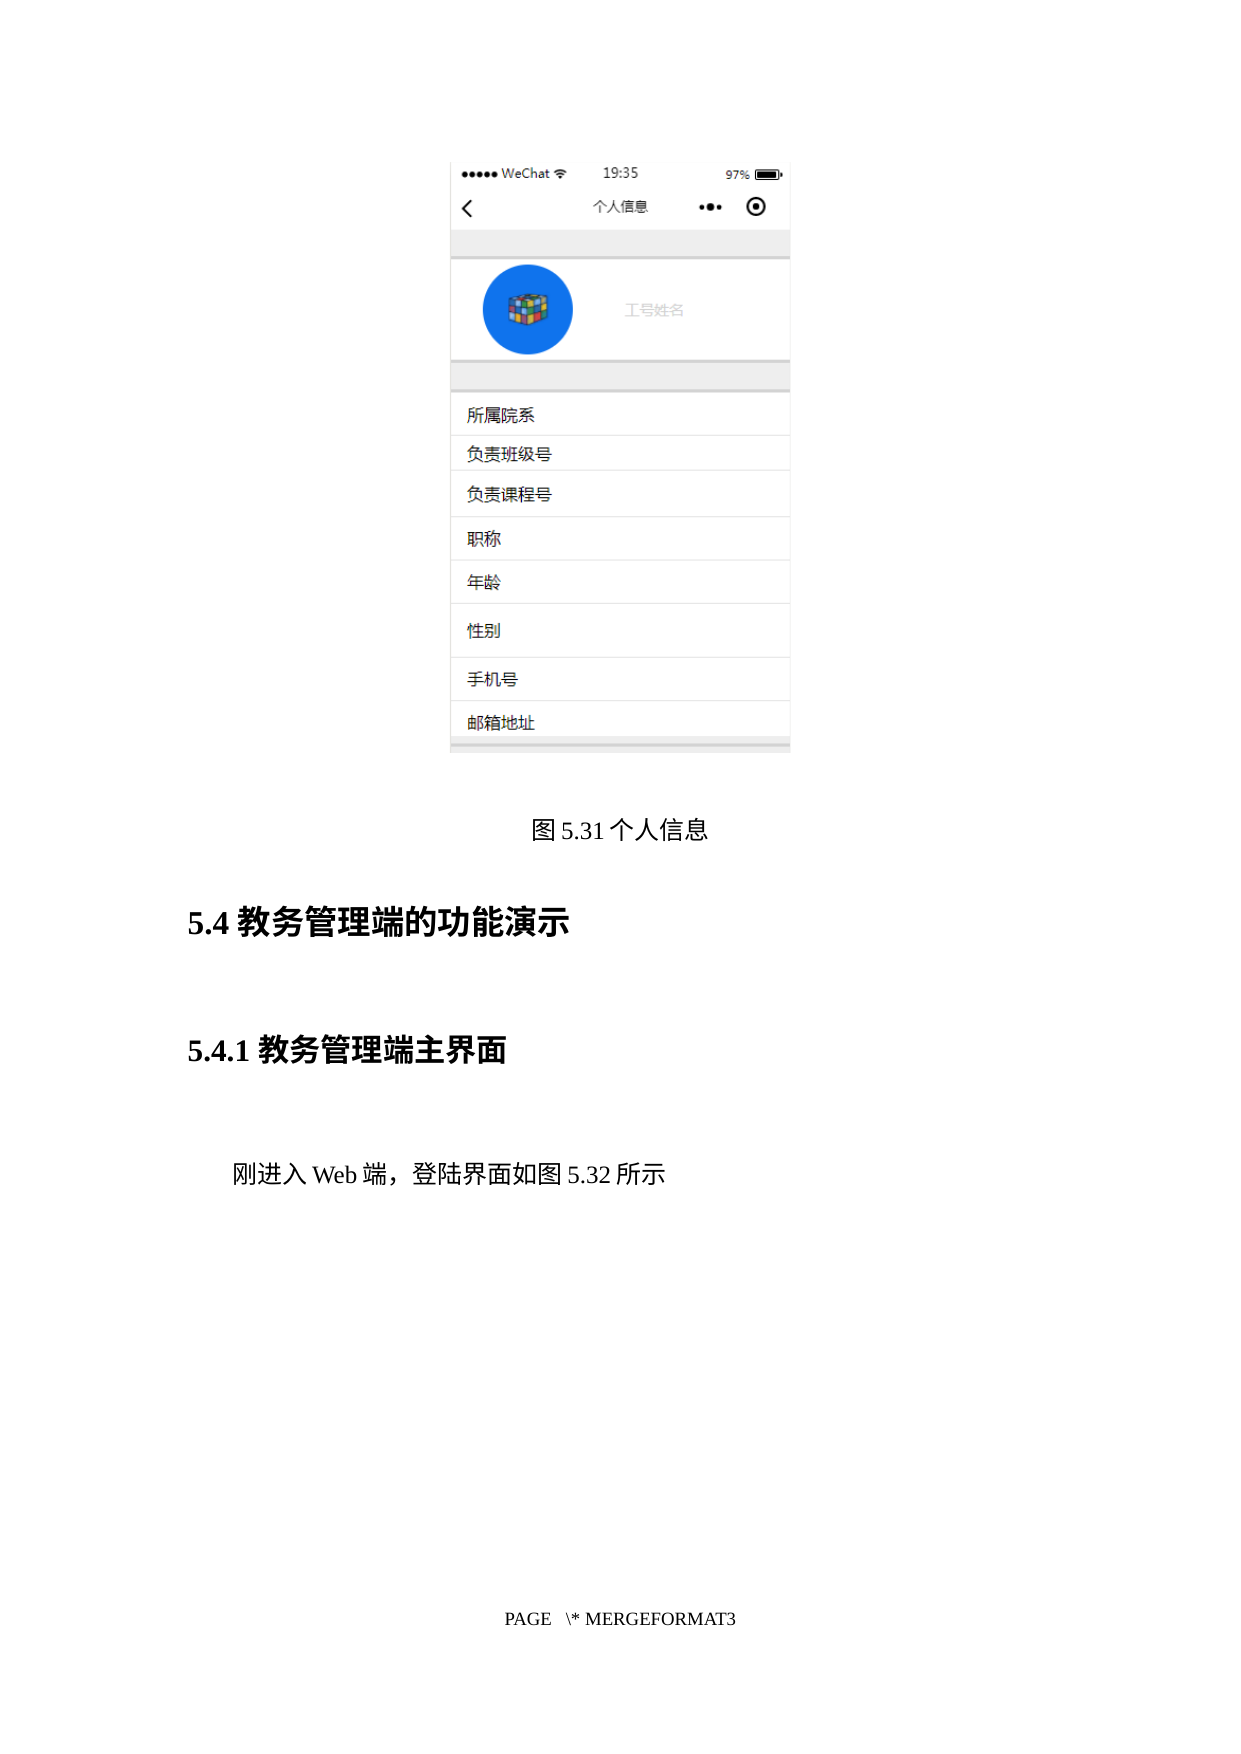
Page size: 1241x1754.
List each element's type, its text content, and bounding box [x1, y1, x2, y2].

text 刚进入Web端，登陆界面如图5.32所示 [187, 1140, 1053, 1205]
subtitle 5.4.1 教务管理端主界面 [187, 1015, 1053, 1080]
picture [449, 162, 791, 753]
text 图5.31个人信息 [187, 796, 1053, 861]
subtitle 5.4 教务管理端的功能演示 [187, 888, 1053, 953]
